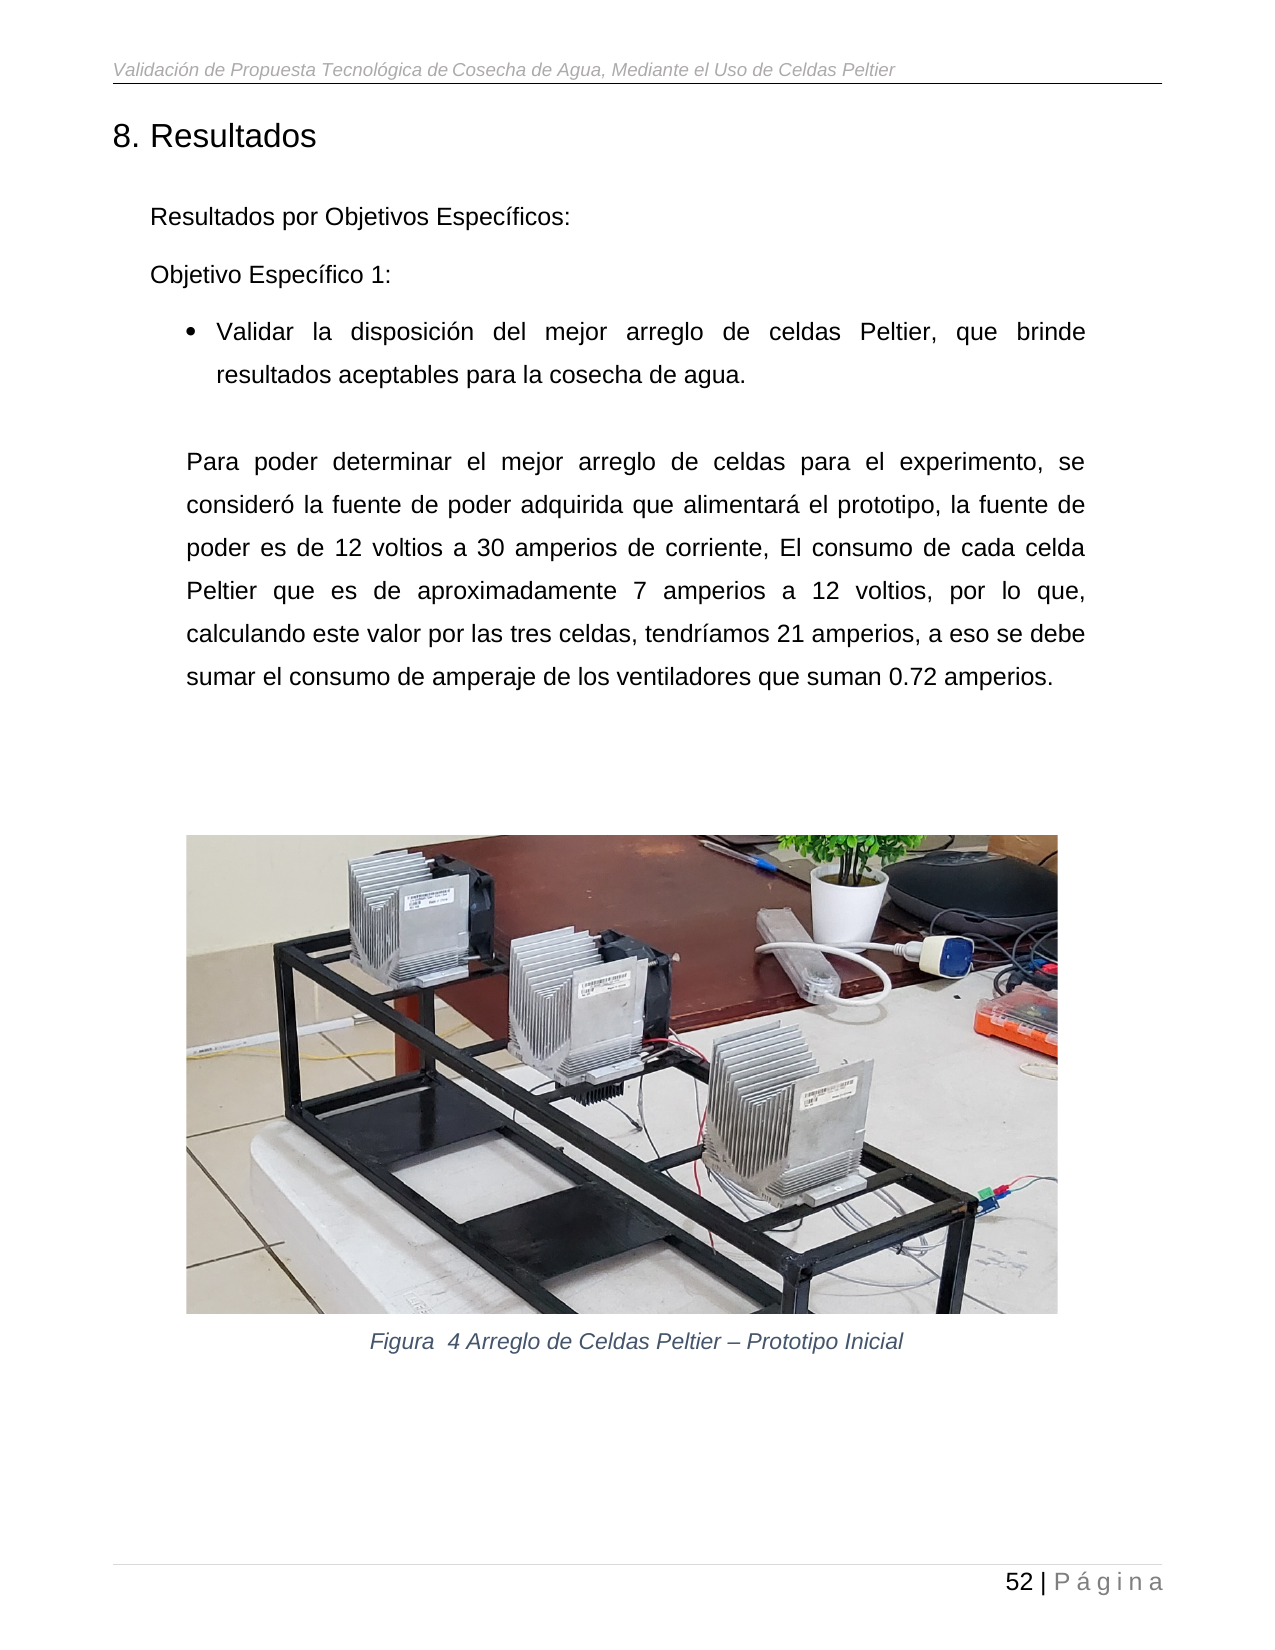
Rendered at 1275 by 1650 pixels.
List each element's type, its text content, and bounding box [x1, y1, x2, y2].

list Validar la disposición del mejor arreglo de celdas Peltier, que brinde resultados aceptables para la cosecha de agua. [186, 317, 1087, 389]
text Para poder determinar el mejor arreglo de celdas para el experimento, se consideró la fuente de poder adquirida que alimentará el prototipo, la fuente de poder es de 12 voltios a 30 amperios de corriente, El consumo de cada celda Peltier que es de aproximadamente 7 amperios a 12 voltios, por lo que, calculando este valor por las tres celdas, tendríamos 21 amperios, a eso se debe sumar el consumo de amperaje de los ventiladores que suman 0.72 amperios. [186, 447, 1087, 691]
text Objetivo Específico 1: [150, 260, 1162, 288]
text Resultados por Objetivos Específicos: [150, 202, 1162, 231]
subtitle Resultados [112, 116, 1162, 154]
picture [186, 835, 1058, 1314]
text Figura 4 Arreglo de Celdas Peltier – Prototipo Inicial [112, 1328, 1162, 1354]
